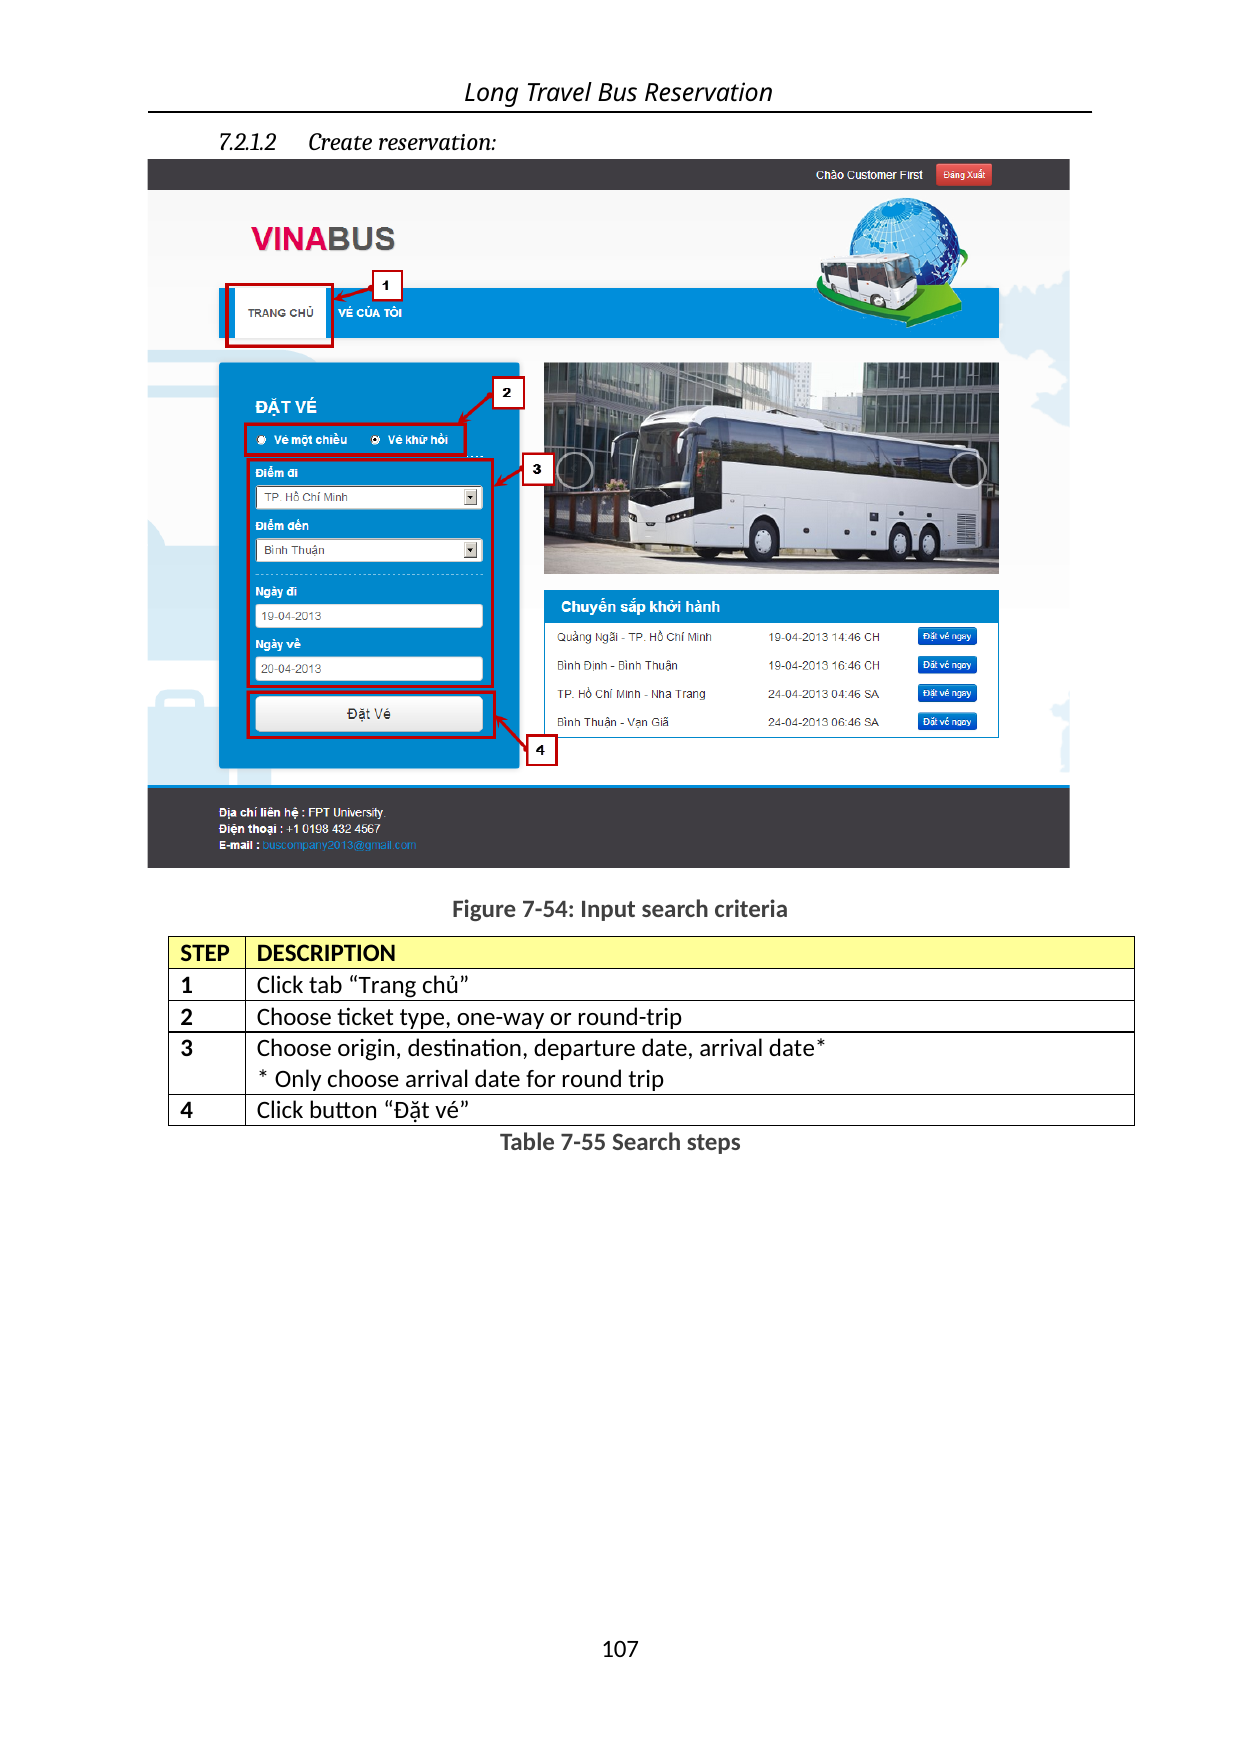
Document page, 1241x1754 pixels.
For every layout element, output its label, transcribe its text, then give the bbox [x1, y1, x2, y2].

table_header STEP [169, 937, 245, 968]
table_cell 2 [169, 1001, 245, 1031]
table_cell Click tab “Trang chủ” [246, 969, 1134, 1000]
picture [147, 159, 1070, 868]
table_cell Choose origin, destination, departure date, arrival date* * Only choose arrival date for round trip [246, 1033, 1134, 1093]
subtitle Create reservation: [218, 128, 1092, 157]
table_cell 1 [169, 969, 245, 1000]
table_cell 4 [169, 1095, 245, 1125]
table_cell Click button “Đặt vé” [246, 1095, 1134, 1125]
table_header DESCRIPTION [246, 937, 1134, 968]
table_cell 3 [169, 1033, 245, 1093]
table_cell Choose ticket type, one-way or round-trip [246, 1001, 1134, 1031]
